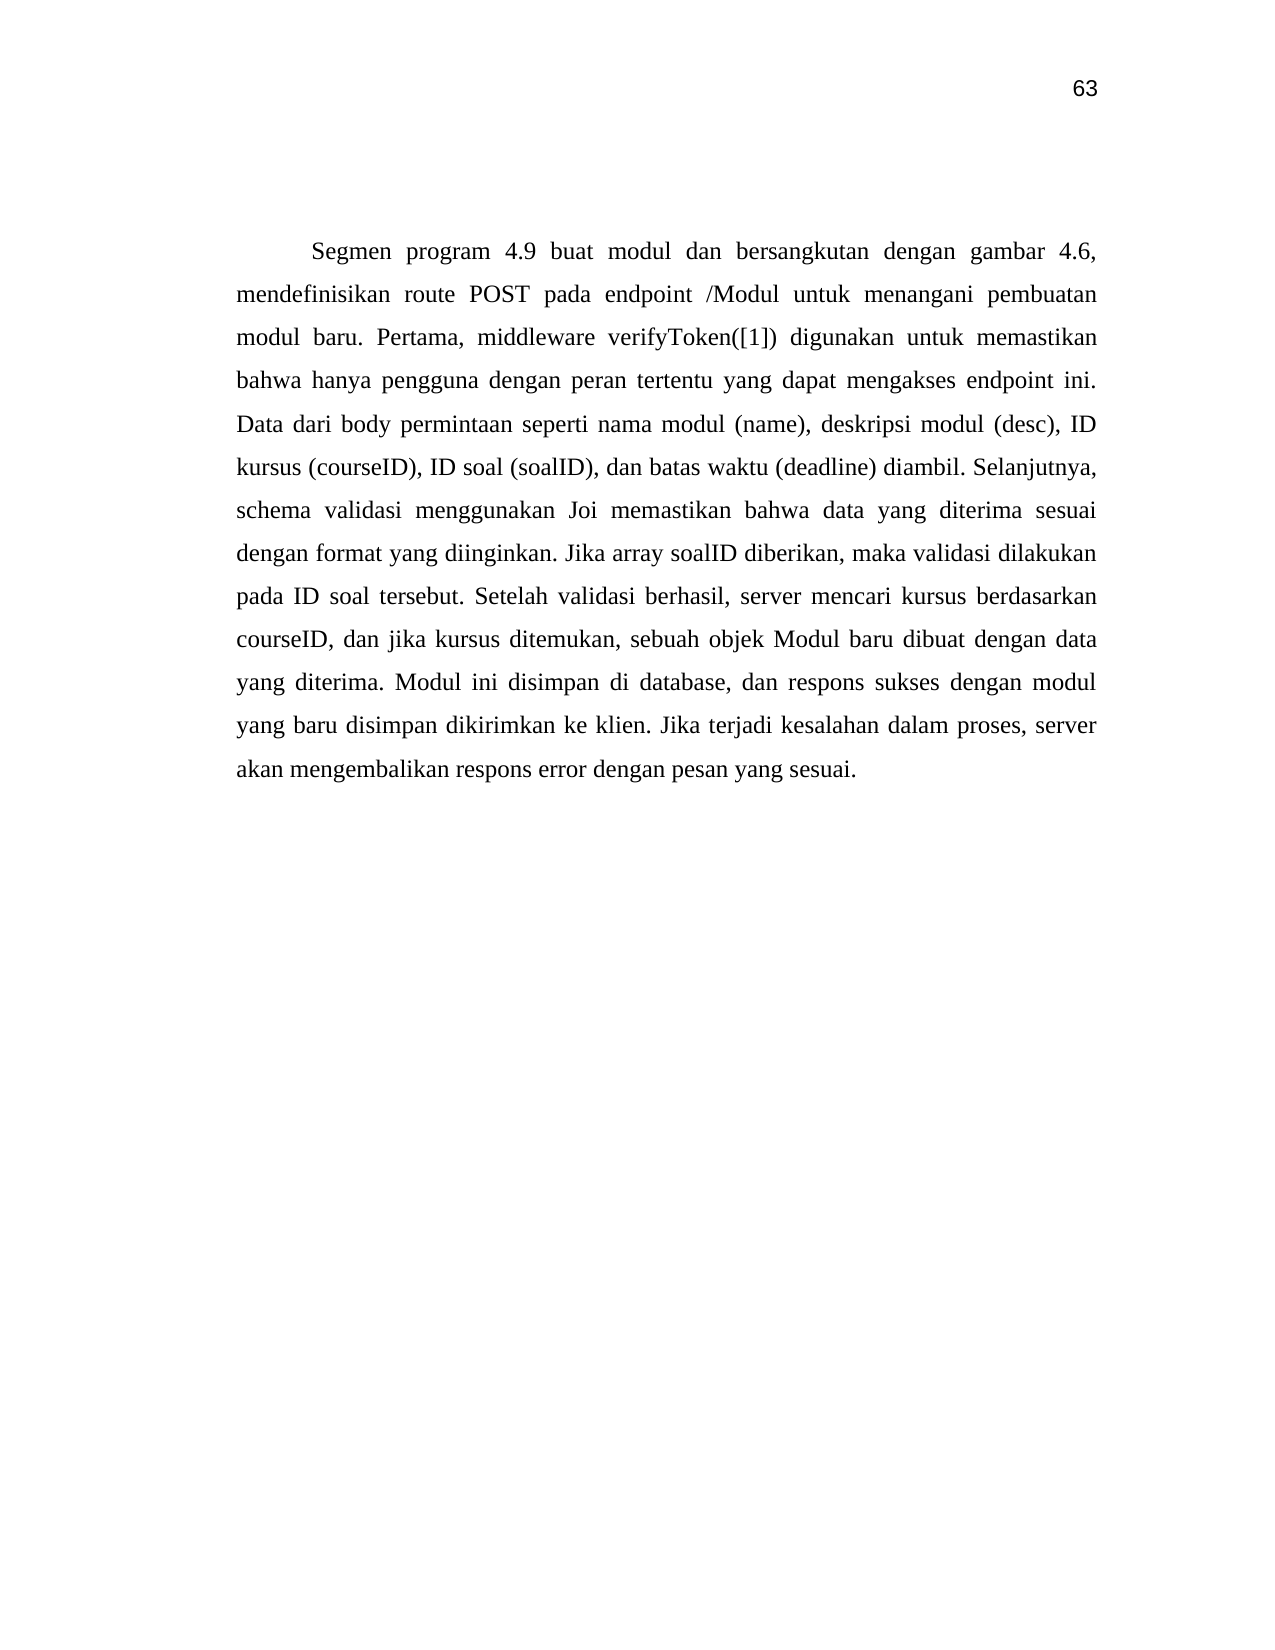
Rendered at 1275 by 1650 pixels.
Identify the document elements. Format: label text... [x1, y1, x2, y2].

text Segmen program 4.9 buat modul dan bersangkutan dengan gambar 4.6, mendefinisikan route POST pada endpoint /Modul untuk menangani pembuatan modul baru. Pertama, middleware verifyToken([1]) digunakan untuk memastikan bahwa hanya pengguna dengan peran tertentu yang dapat mengakses endpoint ini. Data dari body permintaan seperti nama modul (name), deskripsi modul (desc), ID kursus (courseID), ID soal (soalID), dan batas waktu (deadline) diambil. Selanjutnya, schema validasi menggunakan Joi memastikan bahwa data yang diterima sesuai dengan format yang diinginkan. Jika array soalID diberikan, maka validasi dilakukan pada ID soal tersebut. Setelah validasi berhasil, server mencari kursus berdasarkan courseID, dan jika kursus ditemukan, sebuah objek Modul baru dibuat dengan data yang diterima. Modul ini disimpan di database, dan respons sukses dengan modul yang baru disimpan dikirimkan ke klien. Jika terjadi kesalahan dalam proses, server akan mengembalikan respons error dengan pesan yang sesuai. [236, 236, 1098, 782]
